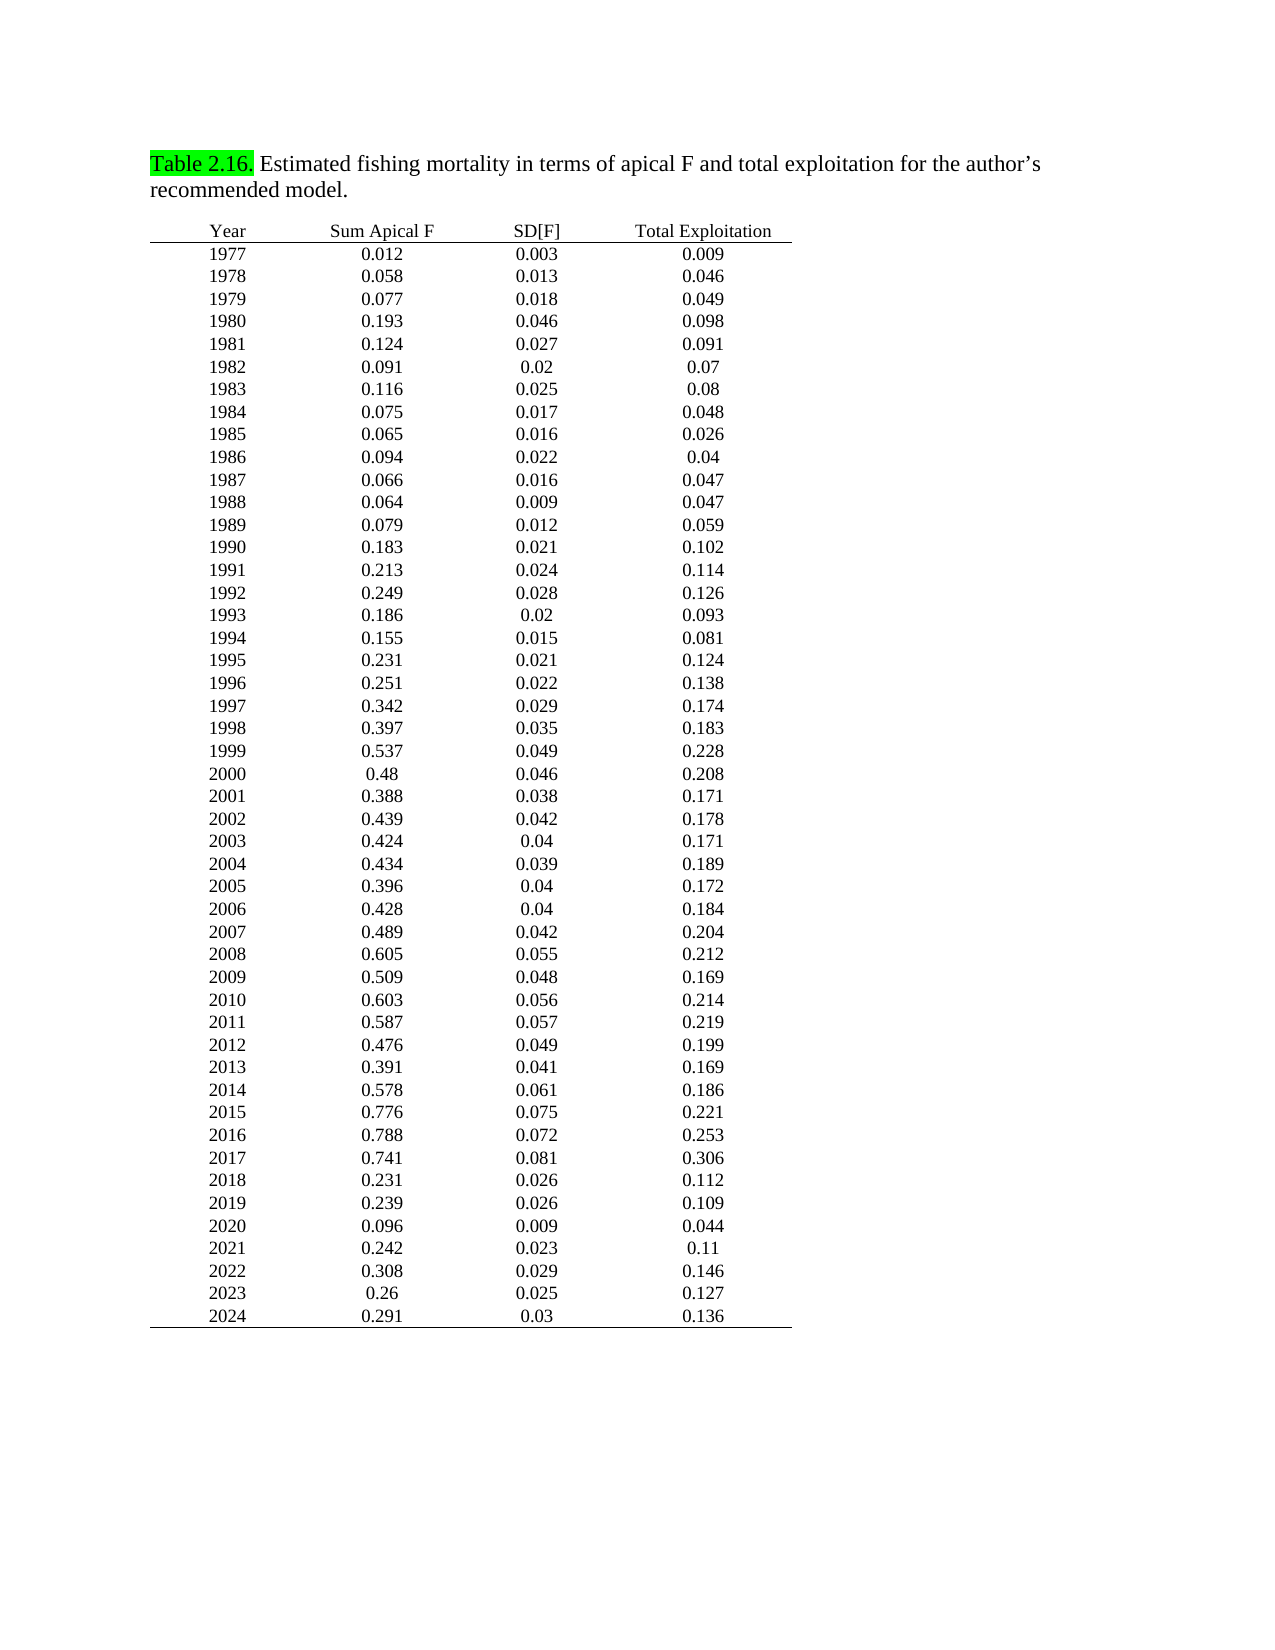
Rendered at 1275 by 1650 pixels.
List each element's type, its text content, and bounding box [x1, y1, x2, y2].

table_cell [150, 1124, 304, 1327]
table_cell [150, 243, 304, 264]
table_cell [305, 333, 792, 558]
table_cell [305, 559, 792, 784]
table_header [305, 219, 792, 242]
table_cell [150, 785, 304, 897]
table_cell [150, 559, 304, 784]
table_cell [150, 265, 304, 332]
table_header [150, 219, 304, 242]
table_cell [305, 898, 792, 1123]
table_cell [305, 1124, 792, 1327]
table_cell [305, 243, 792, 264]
subtitle Table 2.16. Estimated fishing mortality in terms of apical F and total exploitation for the author’s recommended model. [150, 150, 1125, 203]
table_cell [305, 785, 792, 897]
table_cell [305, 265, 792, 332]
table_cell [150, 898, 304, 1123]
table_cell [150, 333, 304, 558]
